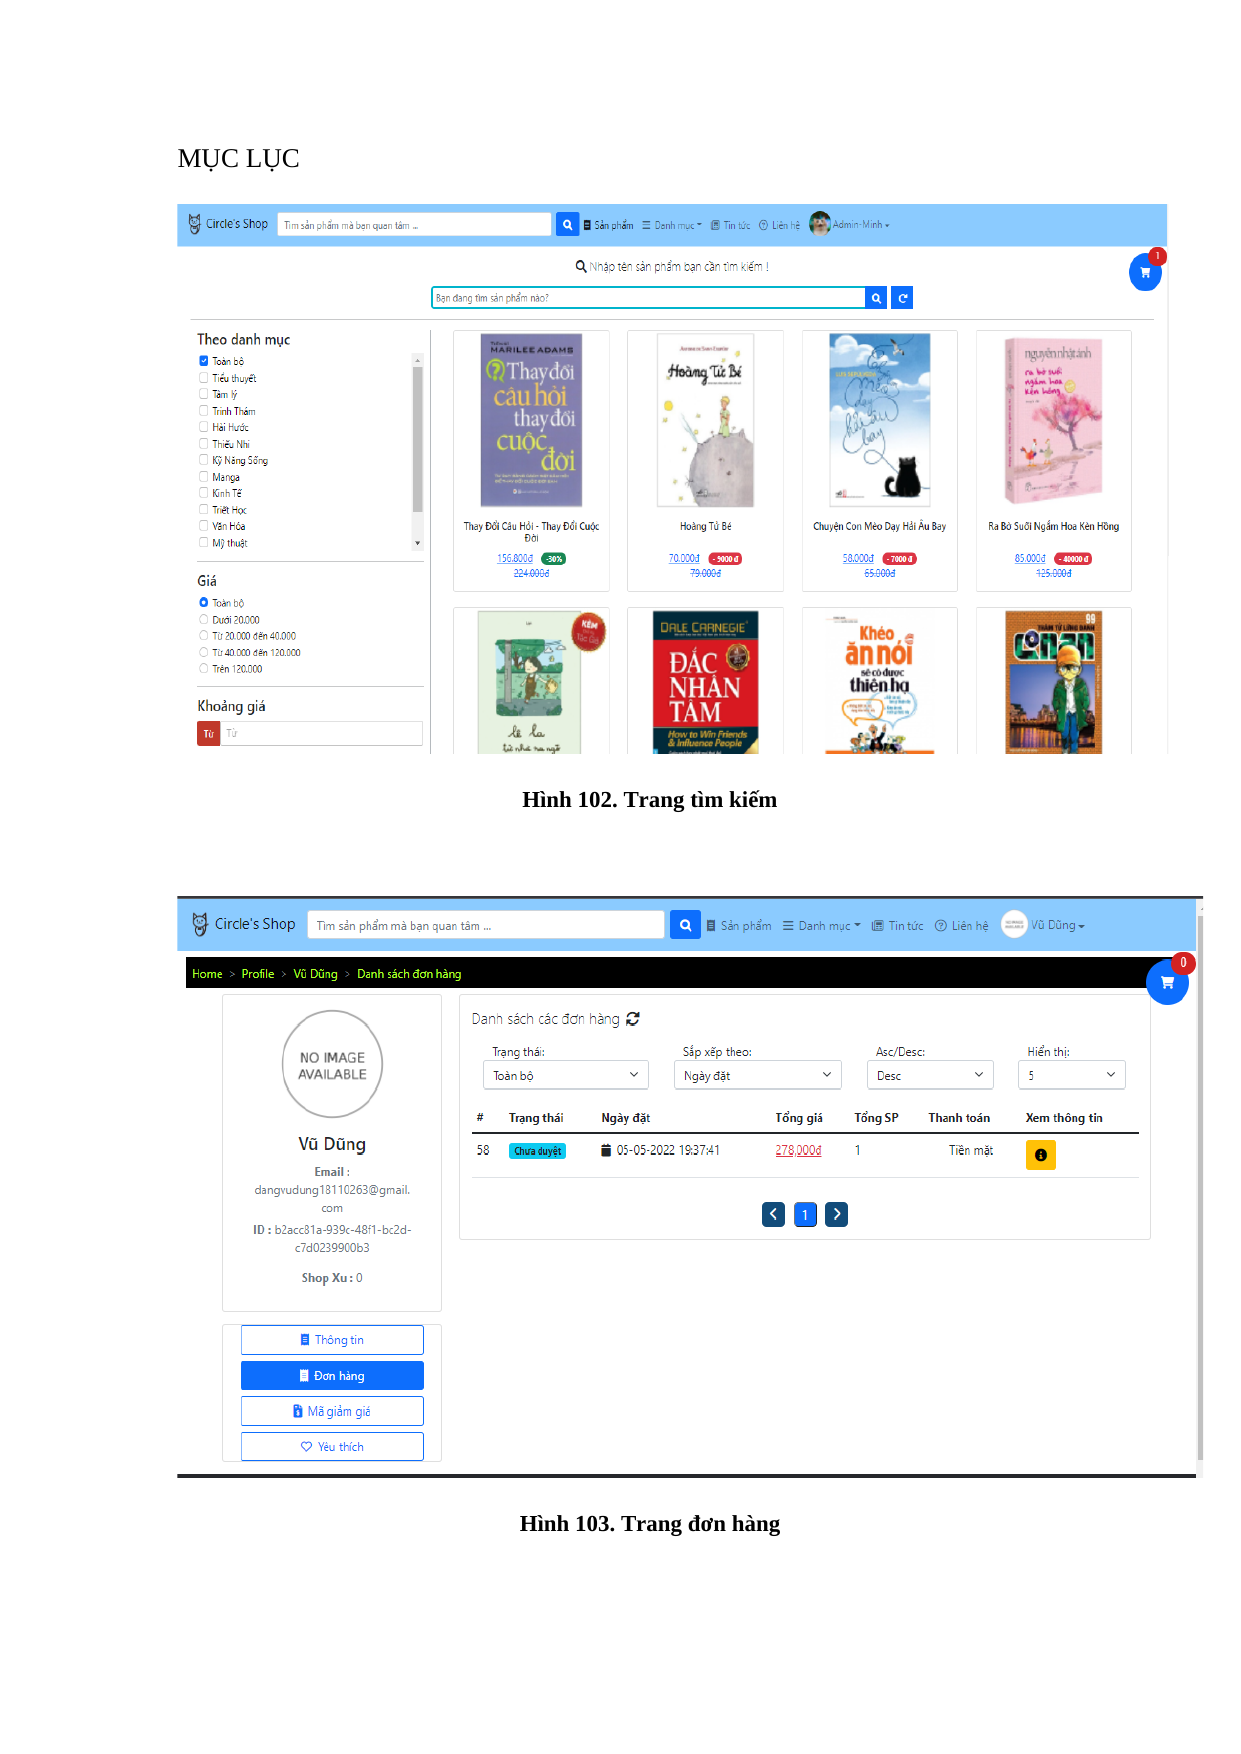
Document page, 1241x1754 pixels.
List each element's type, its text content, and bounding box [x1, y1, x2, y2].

picture [177, 204, 1169, 754]
picture [177, 896, 1204, 1478]
